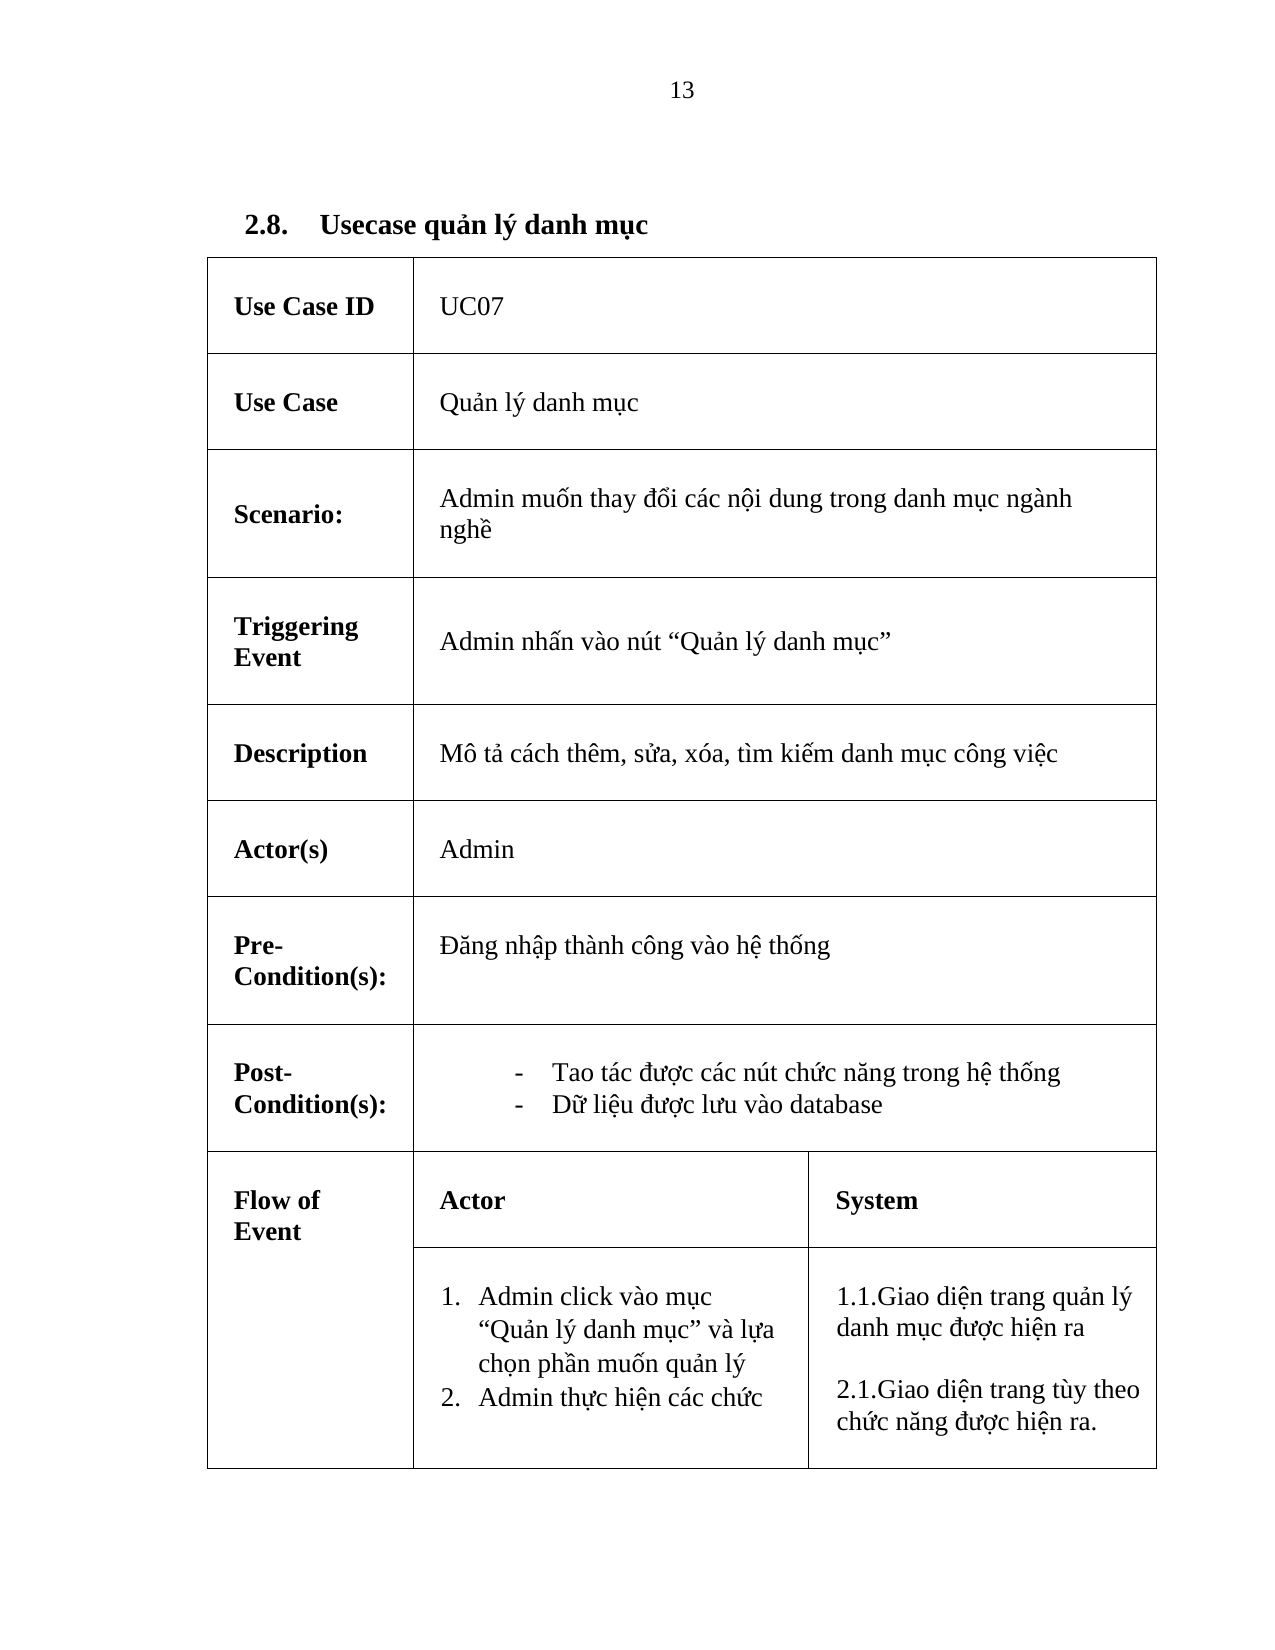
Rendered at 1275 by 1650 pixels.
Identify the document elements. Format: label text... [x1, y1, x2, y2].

table_cell Quản lý danh mục [414, 354, 1156, 449]
table_cell Description [208, 705, 413, 800]
table_cell Admin muốn thay đổi các nội dung trong danh mục ngành nghề [414, 450, 1156, 577]
table_cell Admin nhấn vào nút “Quản lý danh mục” [414, 578, 1156, 704]
table_cell Triggering Event [208, 578, 413, 704]
table_cell Post-Condition(s): [208, 1025, 413, 1151]
table_cell Tao tác được các nút chức năng trong hệ thống Dữ liệu được lưu vào database [414, 1025, 1156, 1151]
table_cell Use Case [208, 354, 413, 449]
table_cell Mô tả cách thêm, sửa, xóa, tìm kiếm danh mục công việc [414, 705, 1156, 800]
table_cell Scenario: [208, 450, 413, 577]
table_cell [809, 1248, 1156, 1468]
table_header Use Case ID [208, 258, 413, 353]
table_cell Actor [414, 1152, 808, 1247]
list Usecase quản lý danh mục [244, 207, 1157, 240]
table_cell Actor(s) [208, 801, 413, 896]
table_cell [414, 1248, 808, 1468]
table_header UC07 [414, 258, 1156, 353]
table_cell Admin [414, 801, 1156, 896]
table_cell Pre-Condition(s): [208, 897, 413, 1023]
table_cell System [809, 1152, 1156, 1247]
table_cell Flow of Event [208, 1152, 413, 1468]
table_cell Đăng nhập thành công vào hệ thống [414, 897, 1156, 1023]
